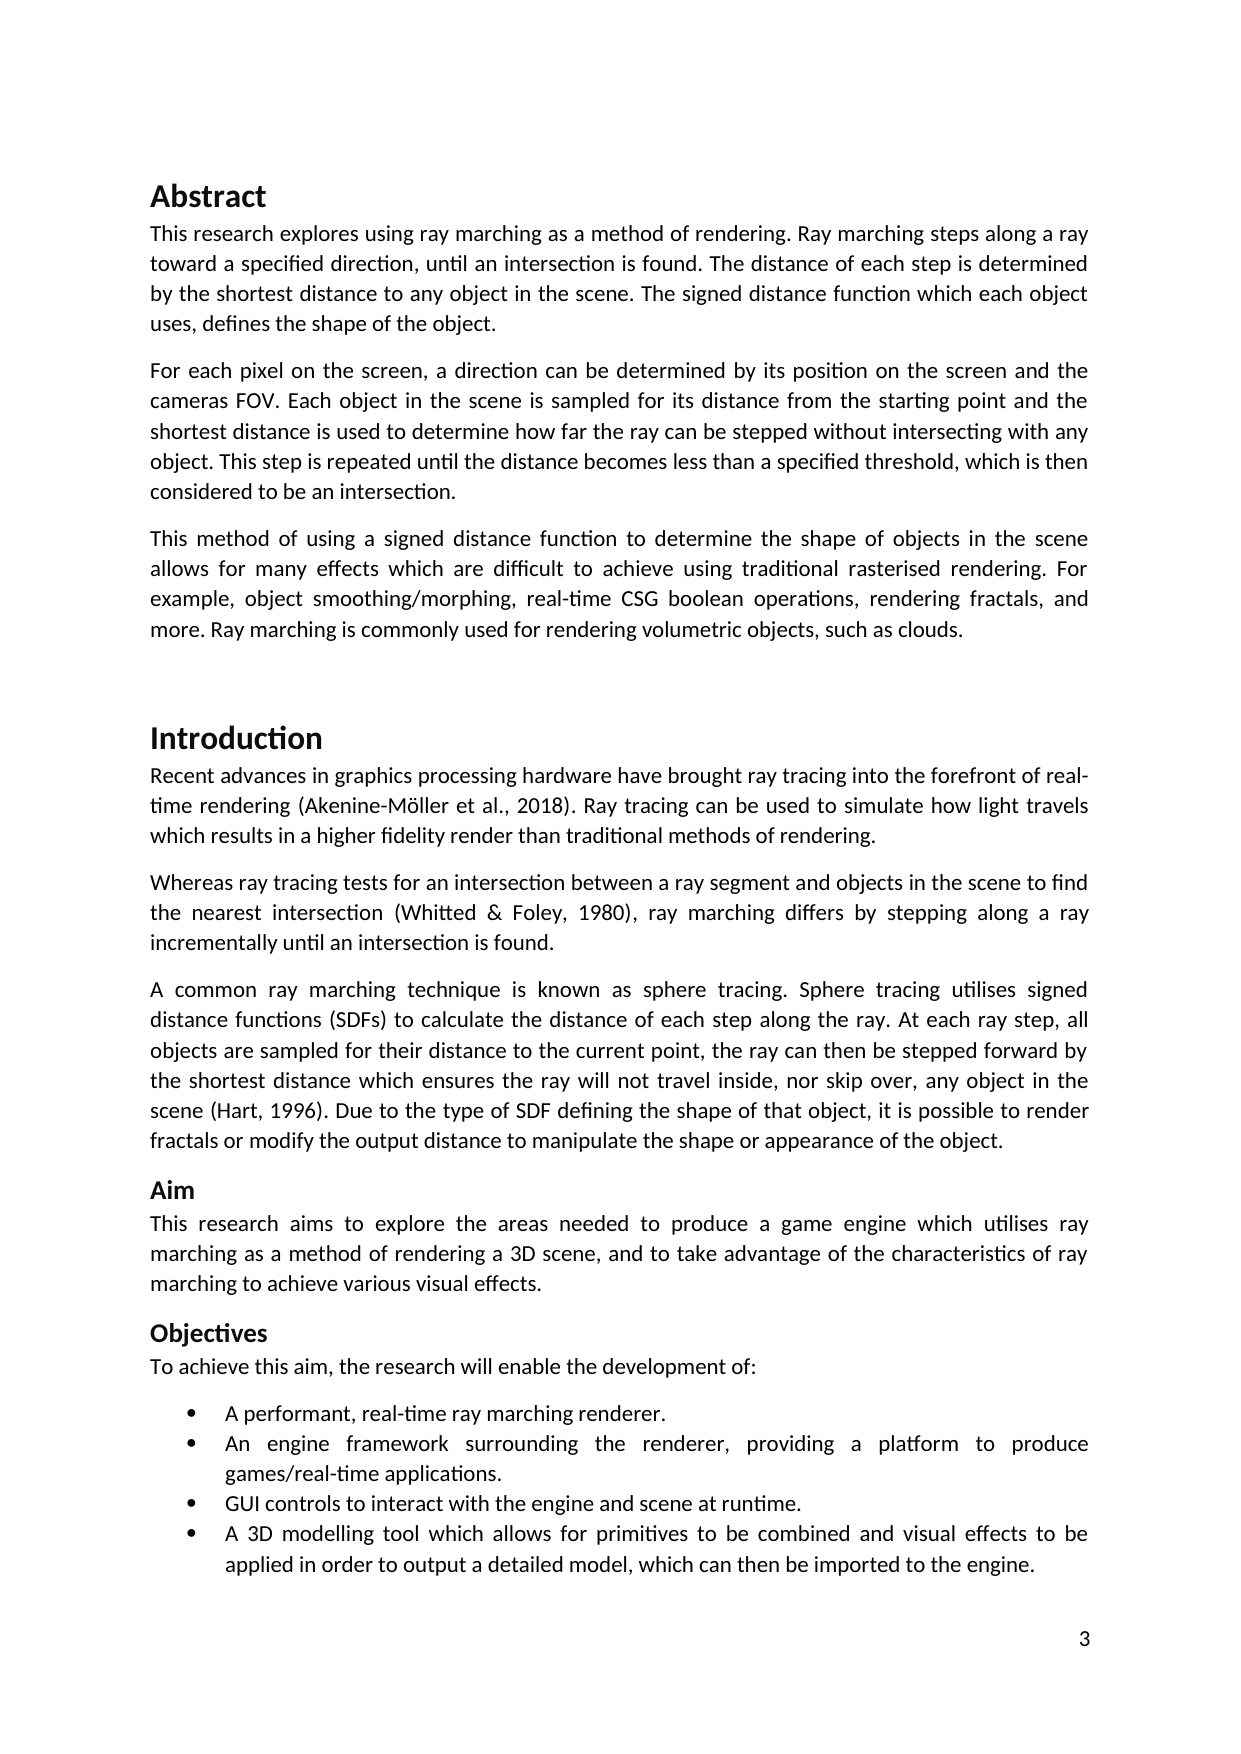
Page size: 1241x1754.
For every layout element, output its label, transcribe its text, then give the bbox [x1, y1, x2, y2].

subtitle Objectives [150, 1316, 1090, 1349]
text Whereas ray tracing tests for an intersection between a ray segment and objects in the scene to find the nearest intersection , ray marching differs by stepping along a ray incrementally until an intersection is found. [150, 868, 1090, 957]
text Recent advances in graphics processing hardware have brought ray tracing into the forefront of real-time rendering . Ray tracing can be used to simulate how light travels which results in a higher fidelity render than traditional methods of rendering. [150, 761, 1090, 849]
subtitle Aim [150, 1173, 1090, 1206]
text For each pixel on the screen, a direction can be determined by its position on the screen and the cameras FOV. Each object in the scene is sampled for its distance from the starting point and the shortest distance is used to determine how far the ray can be stepped without intersecting with any object. This step is repeated until the distance becomes less than a specified threshold, which is then considered to be an intersection. [150, 356, 1090, 505]
list GUI controls to interact with the engine and scene at runtime. [187, 1489, 1090, 1517]
subtitle Abstract [150, 175, 1090, 216]
text To achieve this aim, the research will enable the development of: [150, 1352, 1090, 1380]
list An engine framework surrounding the renderer, providing a platform to produce games/real-time applications. [187, 1429, 1090, 1487]
text This research explores using ray marching as a method of rendering. Ray marching steps along a ray toward a specified direction, until an intersection is found. The distance of each step is determined by the shortest distance to any object in the scene. The signed distance function which each object uses, defines the shape of the object. [150, 219, 1090, 338]
list A performant, real-time ray marching renderer. [187, 1399, 1090, 1427]
text A common ray marching technique is known as sphere tracing. Sphere tracing utilises signed distance functions (SDFs) to calculate the distance of each step along the ray. At each ray step, all objects are sampled for their distance to the current point, the ray can then be stepped forward by the shortest distance which ensures the ray will not travel inside, nor skip over, any object in the scene . Due to the type of SDF defining the shape of that object, it is possible to render fractals or modify the output distance to manipulate the shape or appearance of the object. [150, 975, 1090, 1154]
subtitle Introduction [150, 717, 1090, 758]
text This method of using a signed distance function to determine the shape of objects in the scene allows for many effects which are difficult to achieve using traditional rasterised rendering. For example, object smoothing/morphing, real-time CSG boolean operations, rendering fractals, and more. Ray marching is commonly used for rendering volumetric objects, such as clouds. [150, 524, 1090, 643]
list A 3D modelling tool which allows for primitives to be combined and visual effects to be applied in order to output a detailed model, which can then be imported to the engine. [187, 1519, 1090, 1578]
text This research aims to explore the areas needed to produce a game engine which utilises ray marching as a method of rendering a 3D scene, and to take advantage of the characteristics of ray marching to achieve various visual effects. [150, 1209, 1090, 1297]
